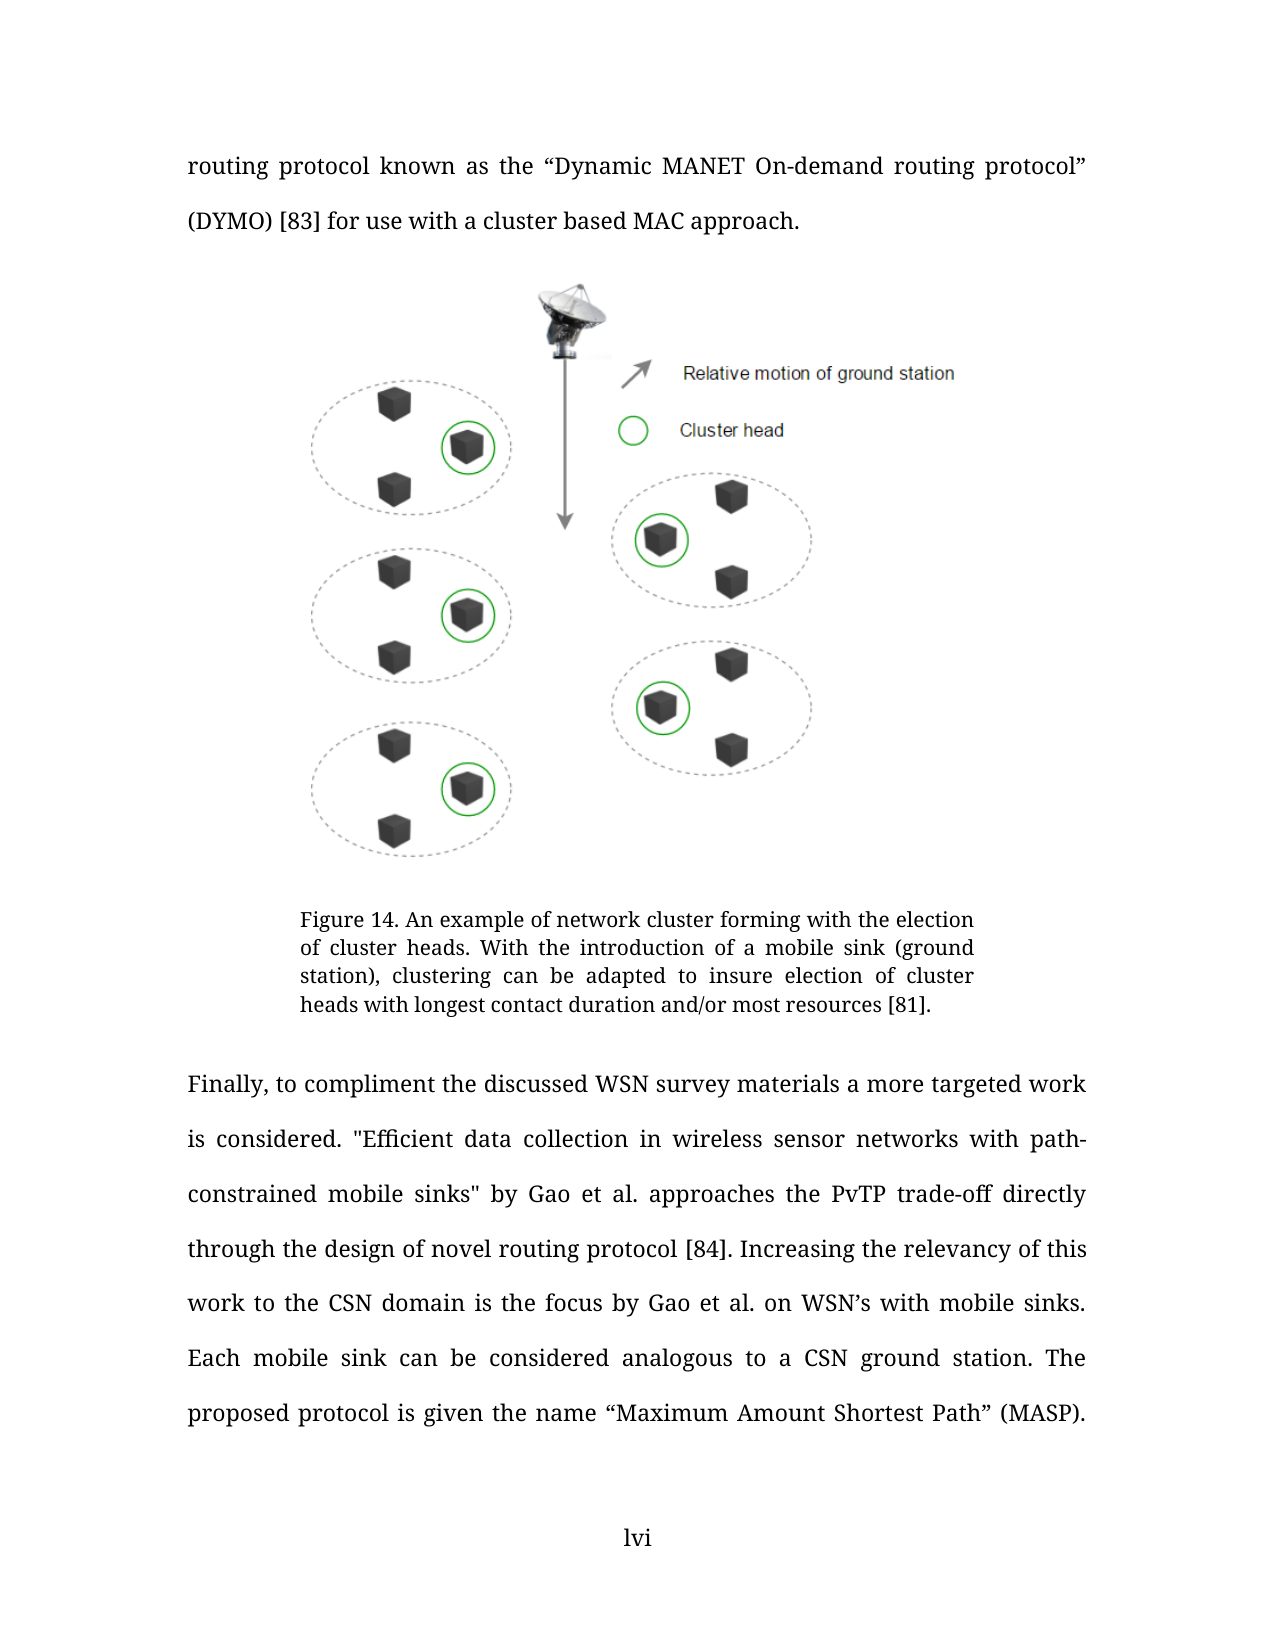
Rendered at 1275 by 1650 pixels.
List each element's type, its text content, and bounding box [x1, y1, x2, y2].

picture [311, 275, 964, 865]
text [187, 1068, 1087, 1428]
text Figure 14. An example of network cluster forming with the election of cluster heads. With the introduction of a mobile sink (ground station), clustering can be adapted to insure election of cluster heads with longest contact duration and/or most resources [81]. [300, 905, 975, 1018]
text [187, 150, 1087, 236]
